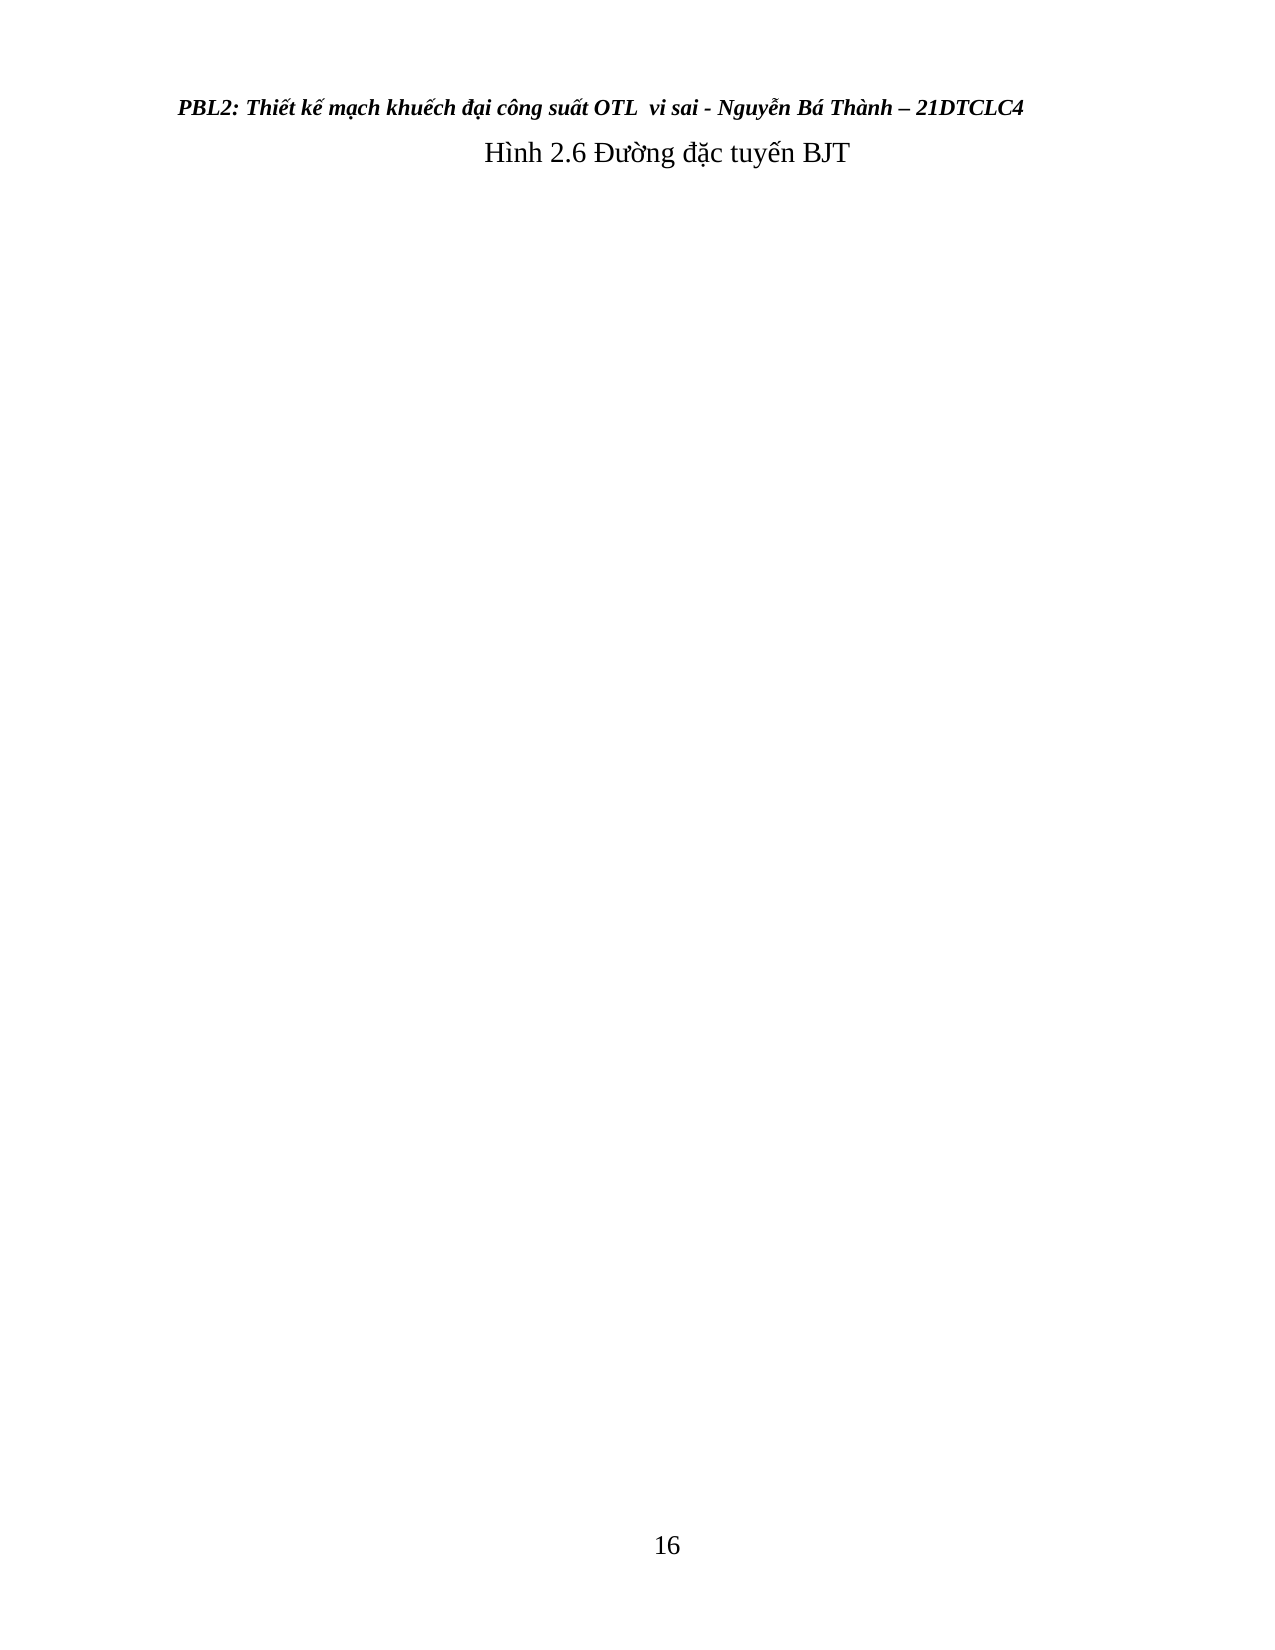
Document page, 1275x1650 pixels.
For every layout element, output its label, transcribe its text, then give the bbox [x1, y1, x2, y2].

text Hình 2.6 Đường đặc tuyến BJT [106, 135, 1228, 169]
